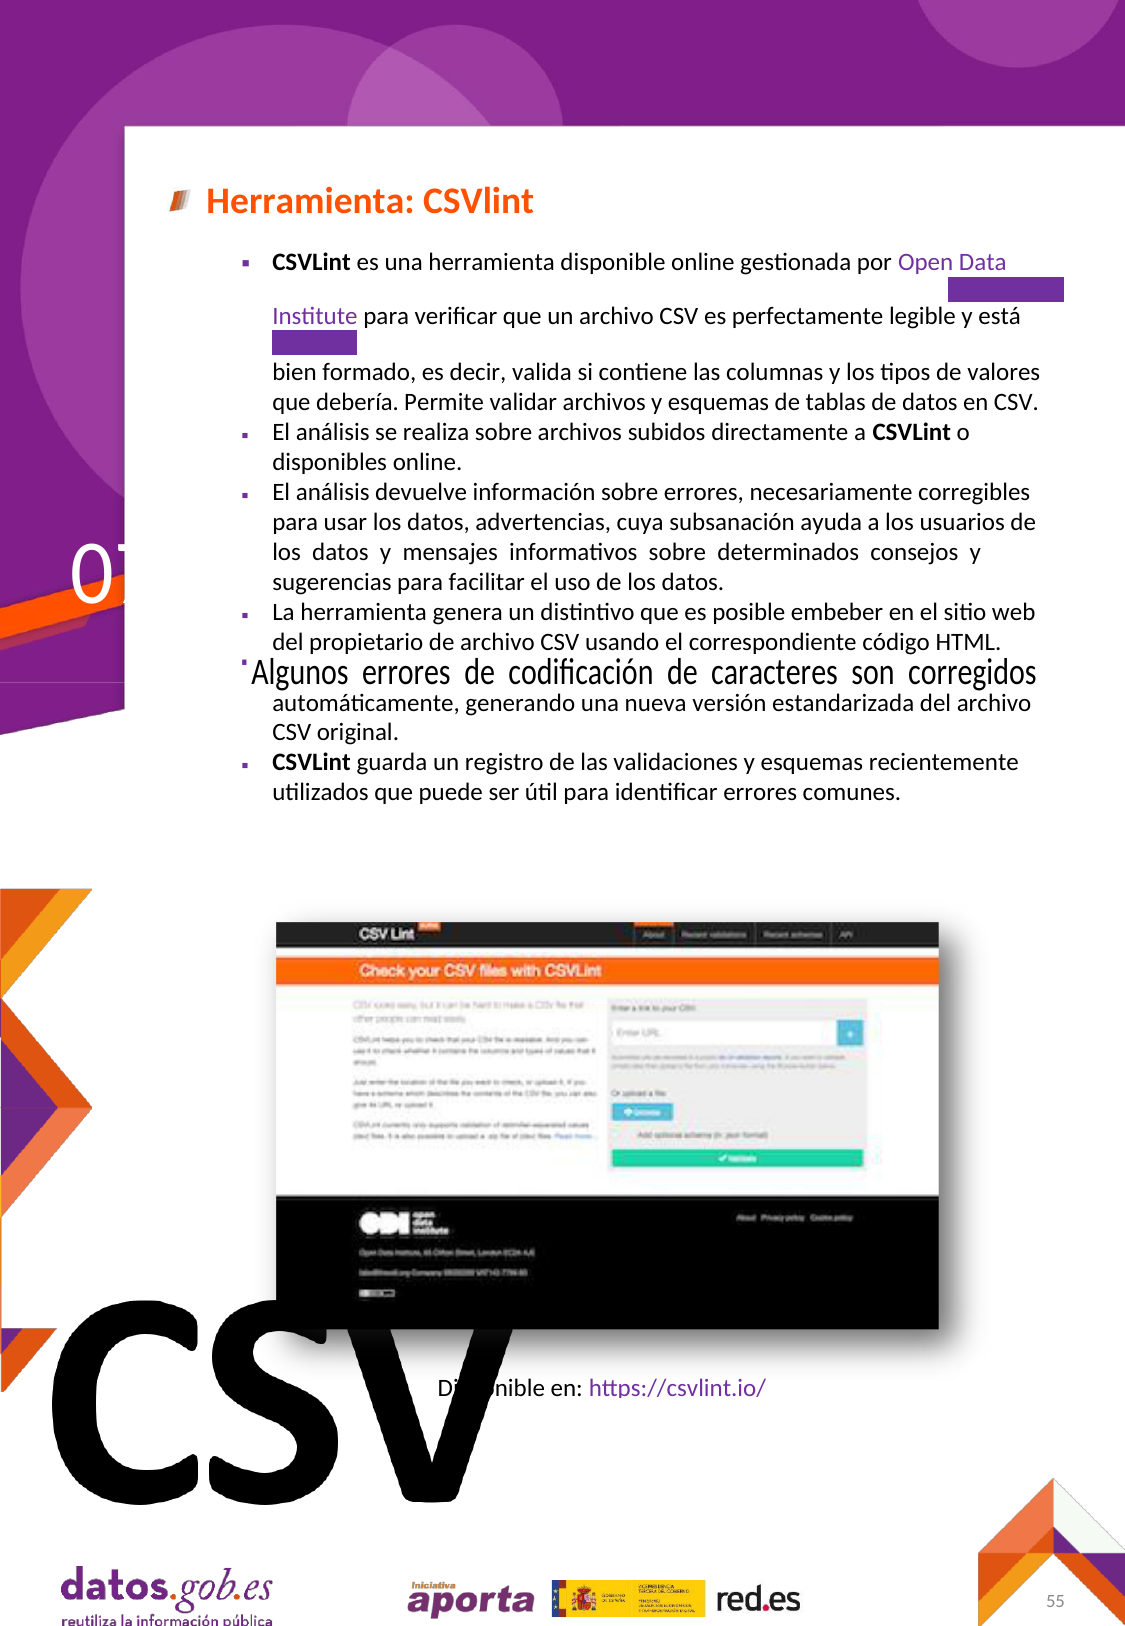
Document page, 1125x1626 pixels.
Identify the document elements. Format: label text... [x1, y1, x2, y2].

text Disponible en: https://csvlint.io/ [437, 1372, 1064, 1403]
text 55 [19, 1589, 1064, 1612]
text Herramienta: CSVlint [167, 177, 1064, 223]
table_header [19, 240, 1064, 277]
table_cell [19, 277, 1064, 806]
picture [0, 866, 1125, 1626]
picture [0, 0, 1125, 755]
